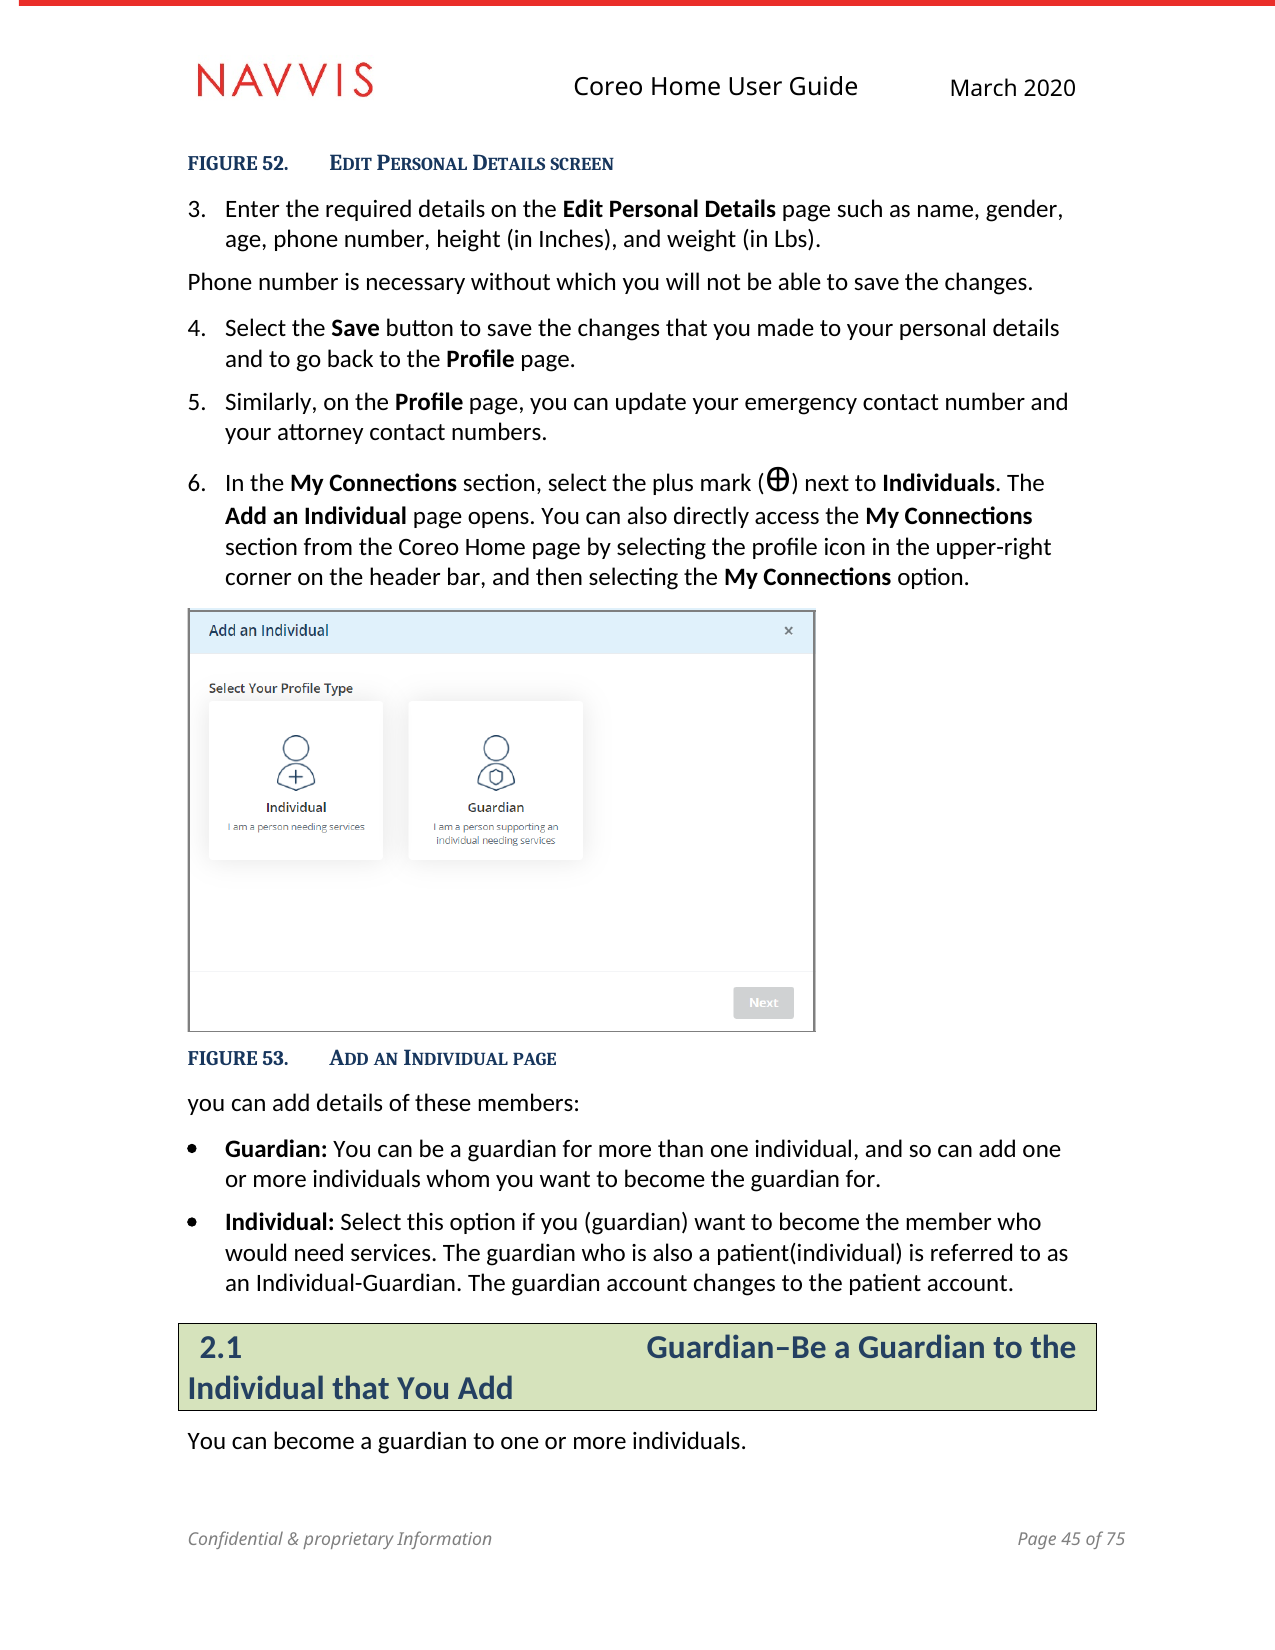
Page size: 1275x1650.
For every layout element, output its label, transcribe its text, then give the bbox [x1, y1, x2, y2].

list Guardian: You can be a guardian for more than one individual, and so can add one or more individuals whom you want to become the guardian for. [187, 1133, 1087, 1194]
picture [187, 608, 816, 1032]
list Enter the required details on the Edit Personal Details page such as name, gender, age, phone number, height (in Inches), and weight (in Lbs). [187, 193, 1087, 254]
text Phone number is necessary without which you will not be able to save the changes. [187, 266, 1087, 297]
list Select the Save button to save the changes that you made to your personal details and to go back to the Profile page. [187, 312, 1087, 373]
subtitle Guardian–Be a Guardian to the Individual that You Add [179, 1324, 1096, 1410]
list Individual: Select this option if you (guardian) want to become the member who would need services. The guardian who is also a patient(individual) is referred to as an Individual-Guardian. The guardian account changes to the patient account. [187, 1207, 1087, 1298]
text you can add details of these members: [187, 1087, 1087, 1117]
picture [187, 55, 383, 104]
text Add an Individual page [187, 1044, 1087, 1071]
text Edit Personal Details screen [187, 150, 1087, 176]
list In the My Connections section, select the plus mark (Ꚛ) next to Individuals. The Add an Individual page opens. You can also directly access the My Connections section from the Coreo Home page by selecting the profile icon in the upper-right corner on the header bar, and then selecting the My Connections option. [187, 459, 1087, 592]
list Similarly, on the Profile page, you can update your emergency contact number and your attorney contact numbers. [187, 386, 1087, 447]
text You can become a guardian to one or more individuals. [187, 1425, 1087, 1456]
